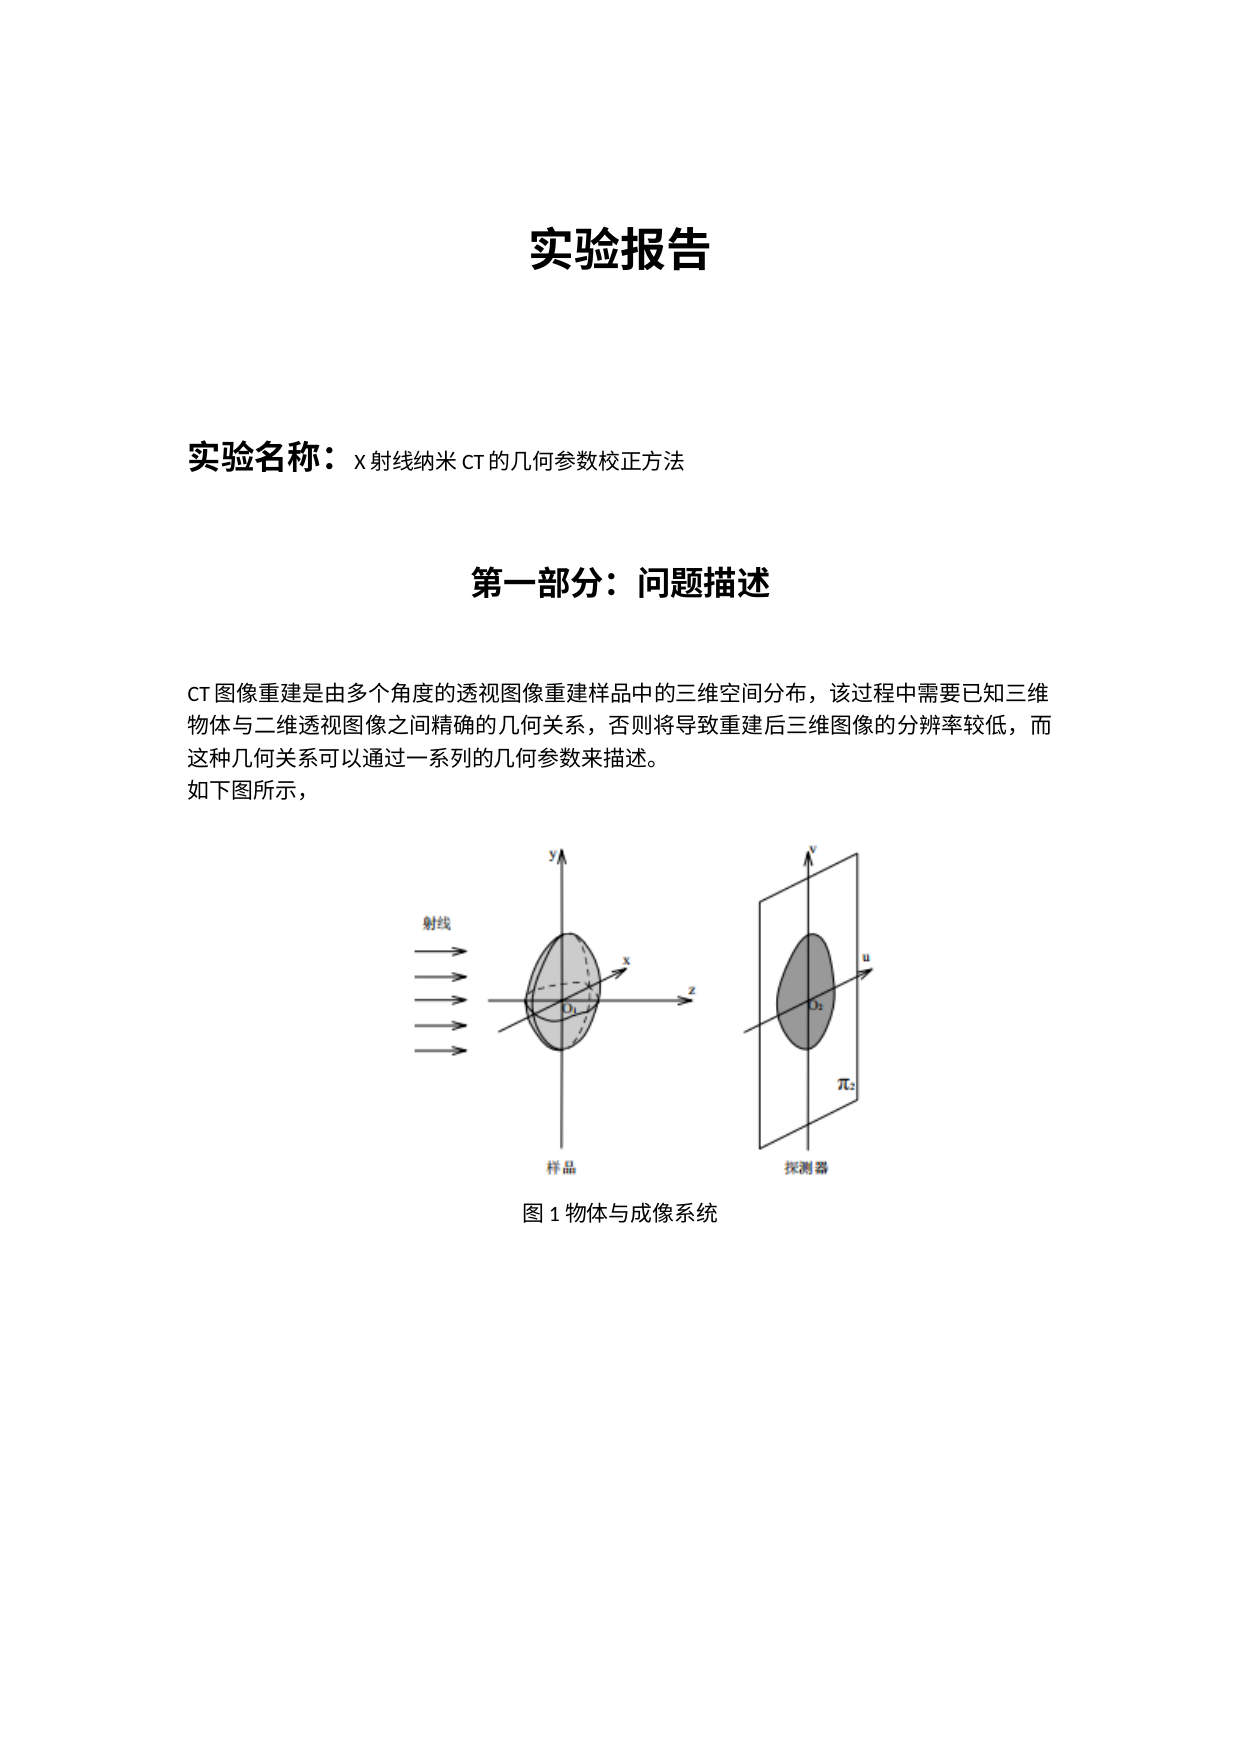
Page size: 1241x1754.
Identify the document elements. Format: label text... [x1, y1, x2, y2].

picture [310, 805, 930, 1192]
text 图1 物体与成像系统 [187, 1196, 1053, 1228]
subtitle 第一部分：问题描述 [187, 549, 1053, 614]
subtitle 实验报告 [187, 197, 1053, 295]
subtitle 实验名称：X射线纳米CT的几何参数校正方法 [187, 422, 1053, 487]
text CT图像重建是由多个角度的透视图像重建样品中的三维空间分布，该过程中需要已知三维物体与二维透视图像之间精确的几何关系，否则将导致重建后三维图像的分辨率较低，而这种几何关系可以通过一系列的几何参数来描述。 [187, 676, 1053, 773]
text 如下图所示， [187, 773, 1053, 806]
